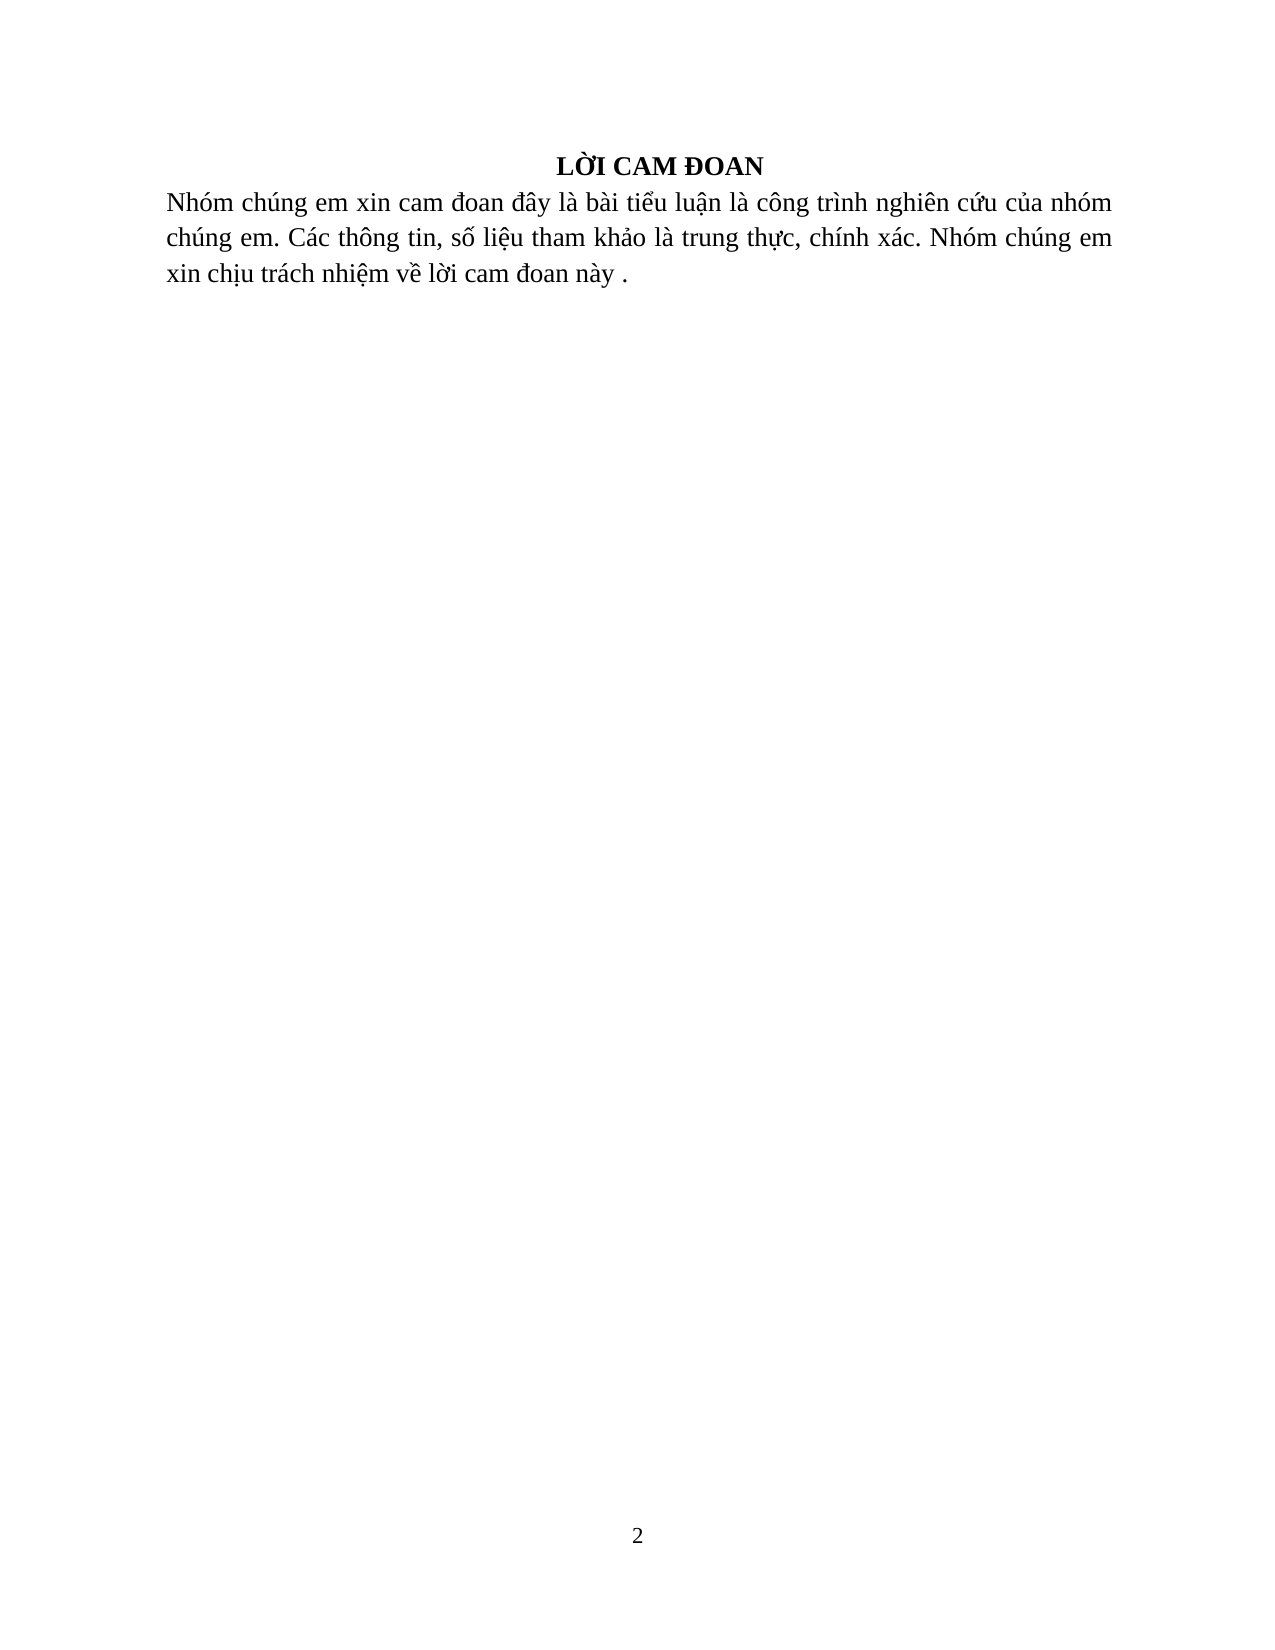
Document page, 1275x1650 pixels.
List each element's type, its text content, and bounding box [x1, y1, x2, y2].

text Nhóm chúng em xin cam đoan đây là bài tiểu luận là công trình nghiên cứu của nhóm chúng em. Các thông tin, số liệu tham khảo là trung thực, chính xác. Nhóm chúng em xin chịu trách nhiệm về lời cam đoan này . [166, 186, 1115, 288]
subtitle LỜI CAM ĐOAN [195, 150, 1125, 181]
